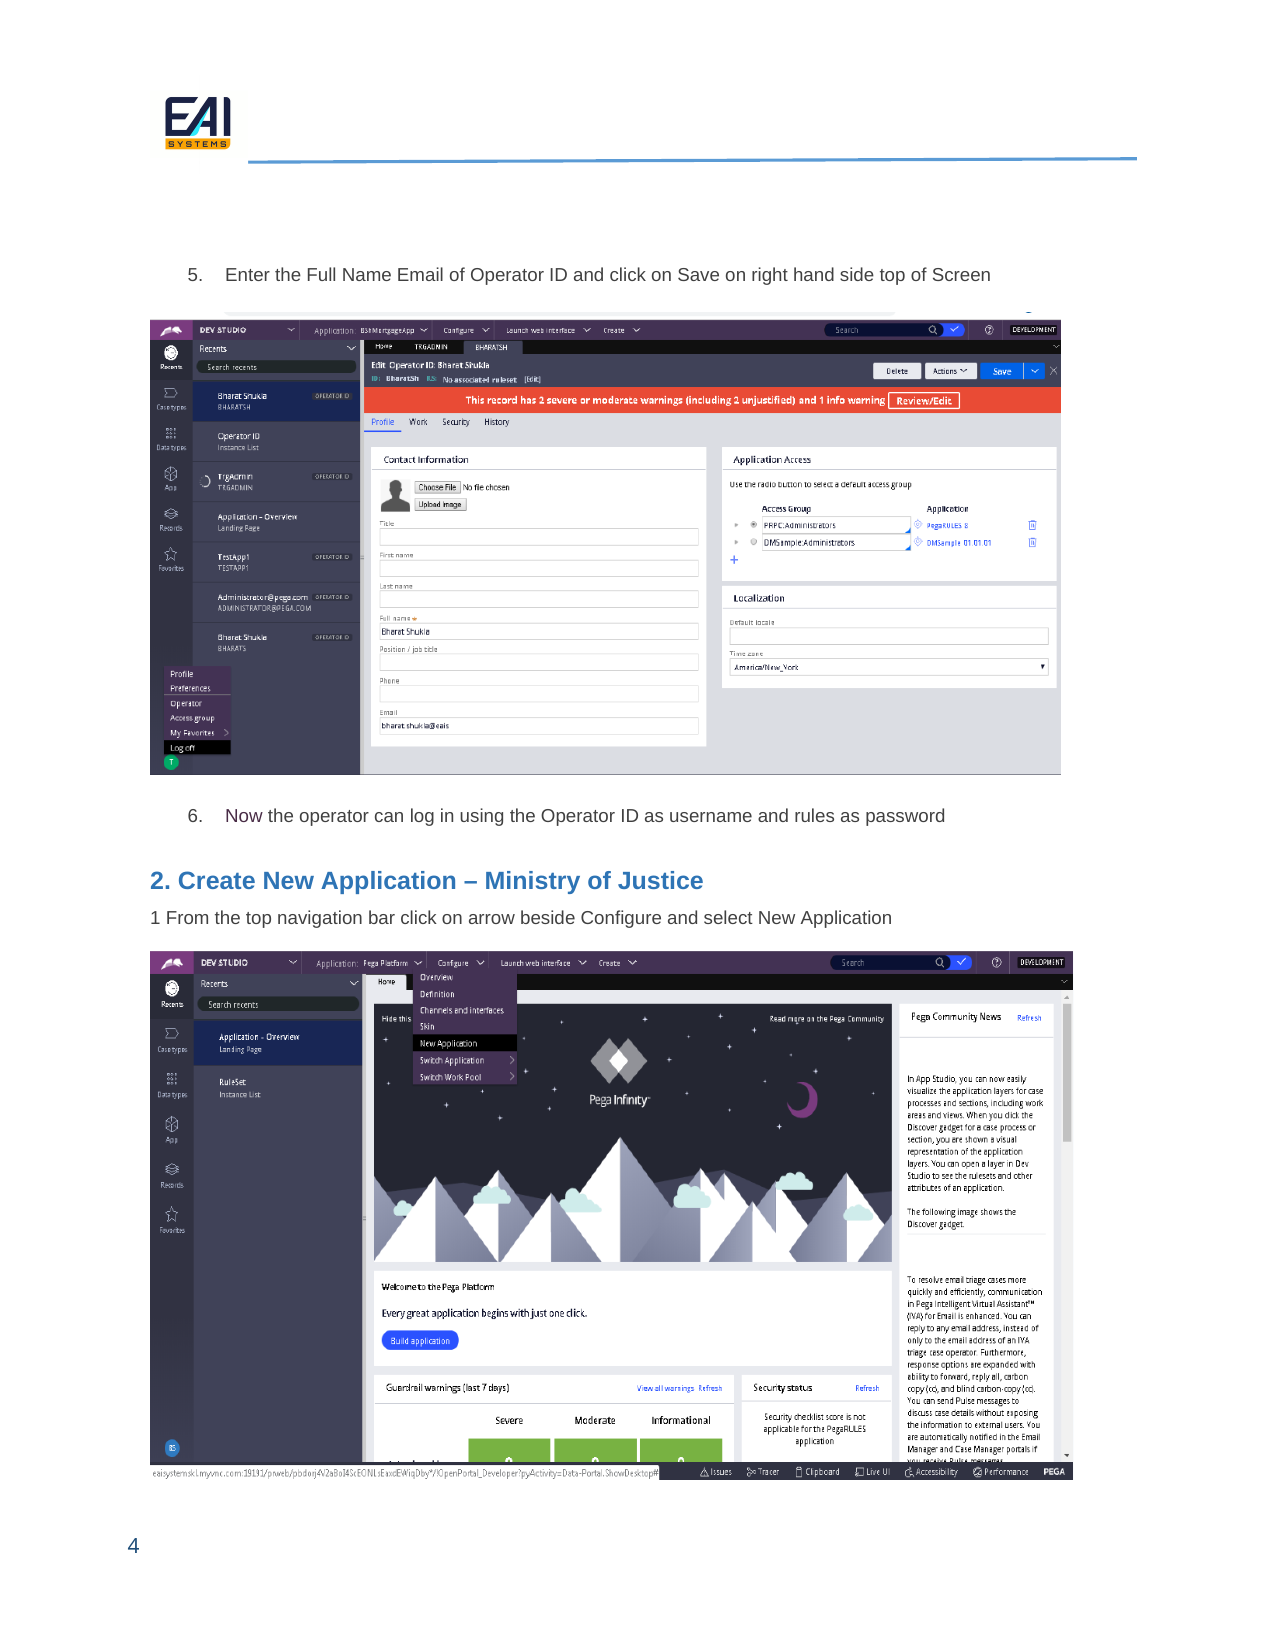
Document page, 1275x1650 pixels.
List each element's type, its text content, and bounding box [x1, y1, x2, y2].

text 1 From the top navigation bar click on arrow beside Configure and select New Application [150, 907, 1125, 928]
list Now the operator can log in using the Operator ID as username and rules as password [187, 805, 1125, 827]
list Enter the Full Name Email of Operator ID and click on Save on right hand side top of Screen [187, 264, 1125, 285]
picture [150, 312, 1061, 775]
picture [150, 75, 249, 174]
picture [150, 951, 1074, 1480]
subtitle 2. Create New Application – Ministry of Justice [150, 866, 1125, 894]
